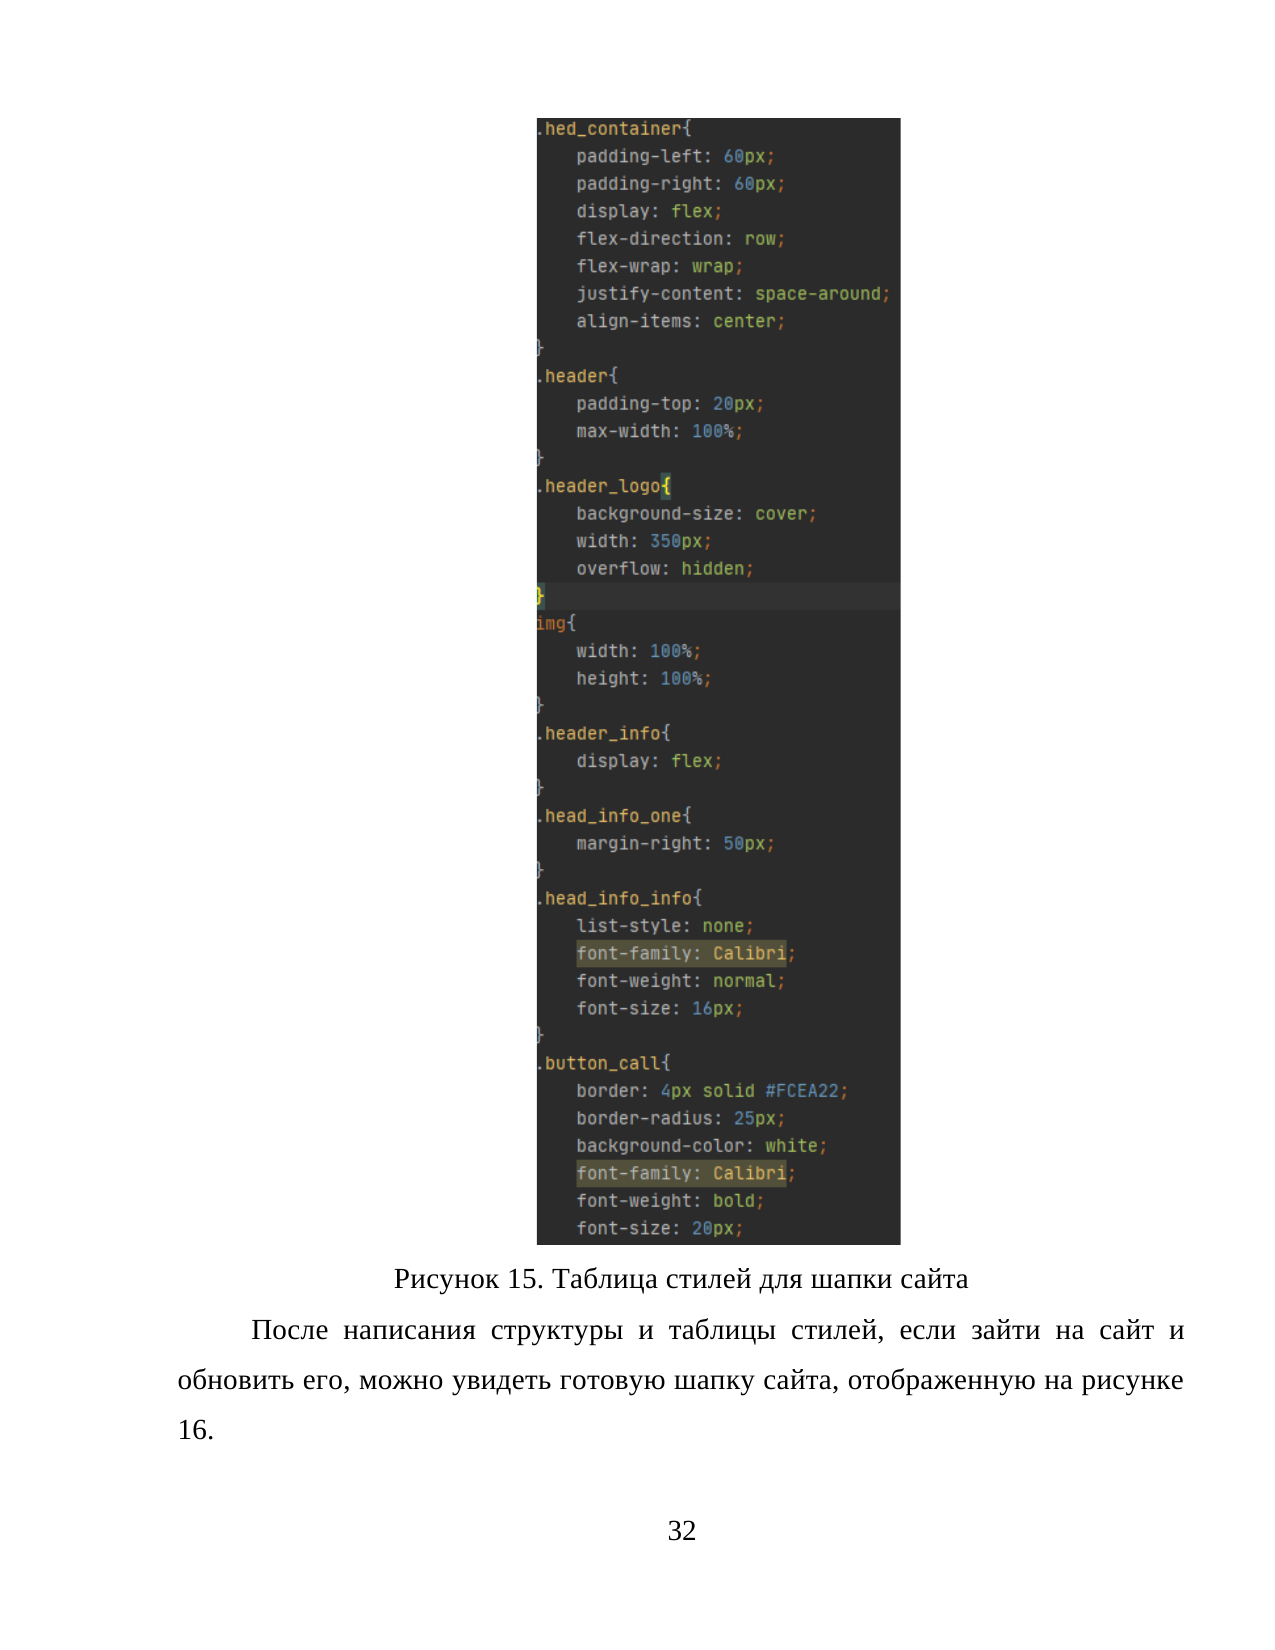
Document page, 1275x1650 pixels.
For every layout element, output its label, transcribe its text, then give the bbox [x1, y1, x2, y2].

text Рисунок 15. Таблица стилей для шапки сайта [177, 1261, 1186, 1295]
text После написания структуры и таблицы стилей, если зайти на сайт и обновить его, можно увидеть готовую шапку сайта, отображенную на рисунке 16. [177, 1312, 1186, 1446]
picture [536, 118, 901, 1245]
